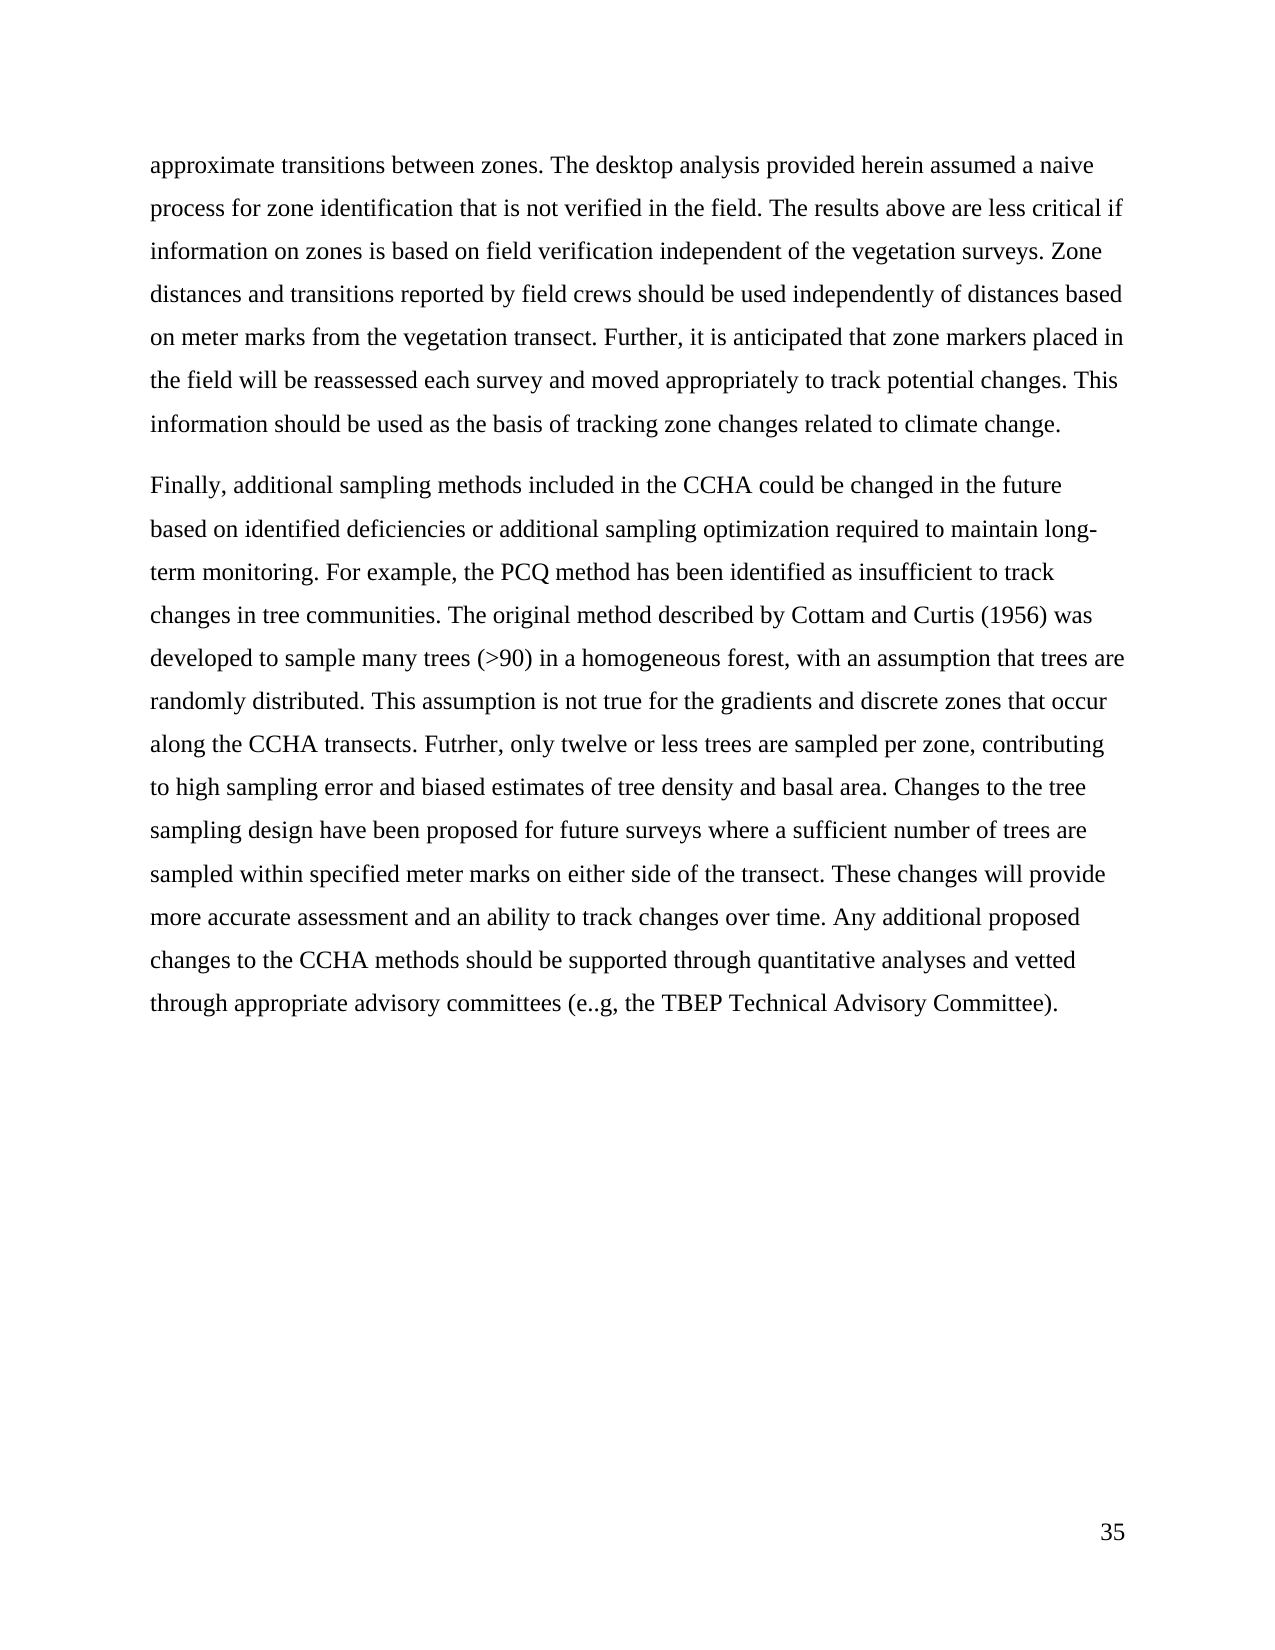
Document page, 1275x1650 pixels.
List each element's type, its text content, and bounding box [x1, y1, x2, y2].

text Finally, additional sampling methods included in the CCHA could be changed in the future based on identified deficiencies or additional sampling optimization required to maintain long-term monitoring. For example, the PCQ method has been identified as insufficient to track changes in tree communities. The original method described by Cottam and Curtis (1956) was developed to sample many trees (>90) in a homogeneous forest, with an assumption that trees are randomly distributed. This assumption is not true for the gradients and discrete zones that occur along the CCHA transects. Futrher, only twelve or less trees are sampled per zone, contributing to high sampling error and biased estimates of tree density and basal area. Changes to the tree sampling design have been proposed for future surveys where a sufficient number of trees are sampled within specified meter marks on either side of the transect. These changes will provide more accurate assessment and an ability to track changes over time. Any additional proposed changes to the CCHA methods should be supported through quantitative analyses and vetted through appropriate advisory committees (e..g, the TBEP Technical Advisory Committee). [150, 471, 1125, 1017]
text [150, 150, 1125, 437]
